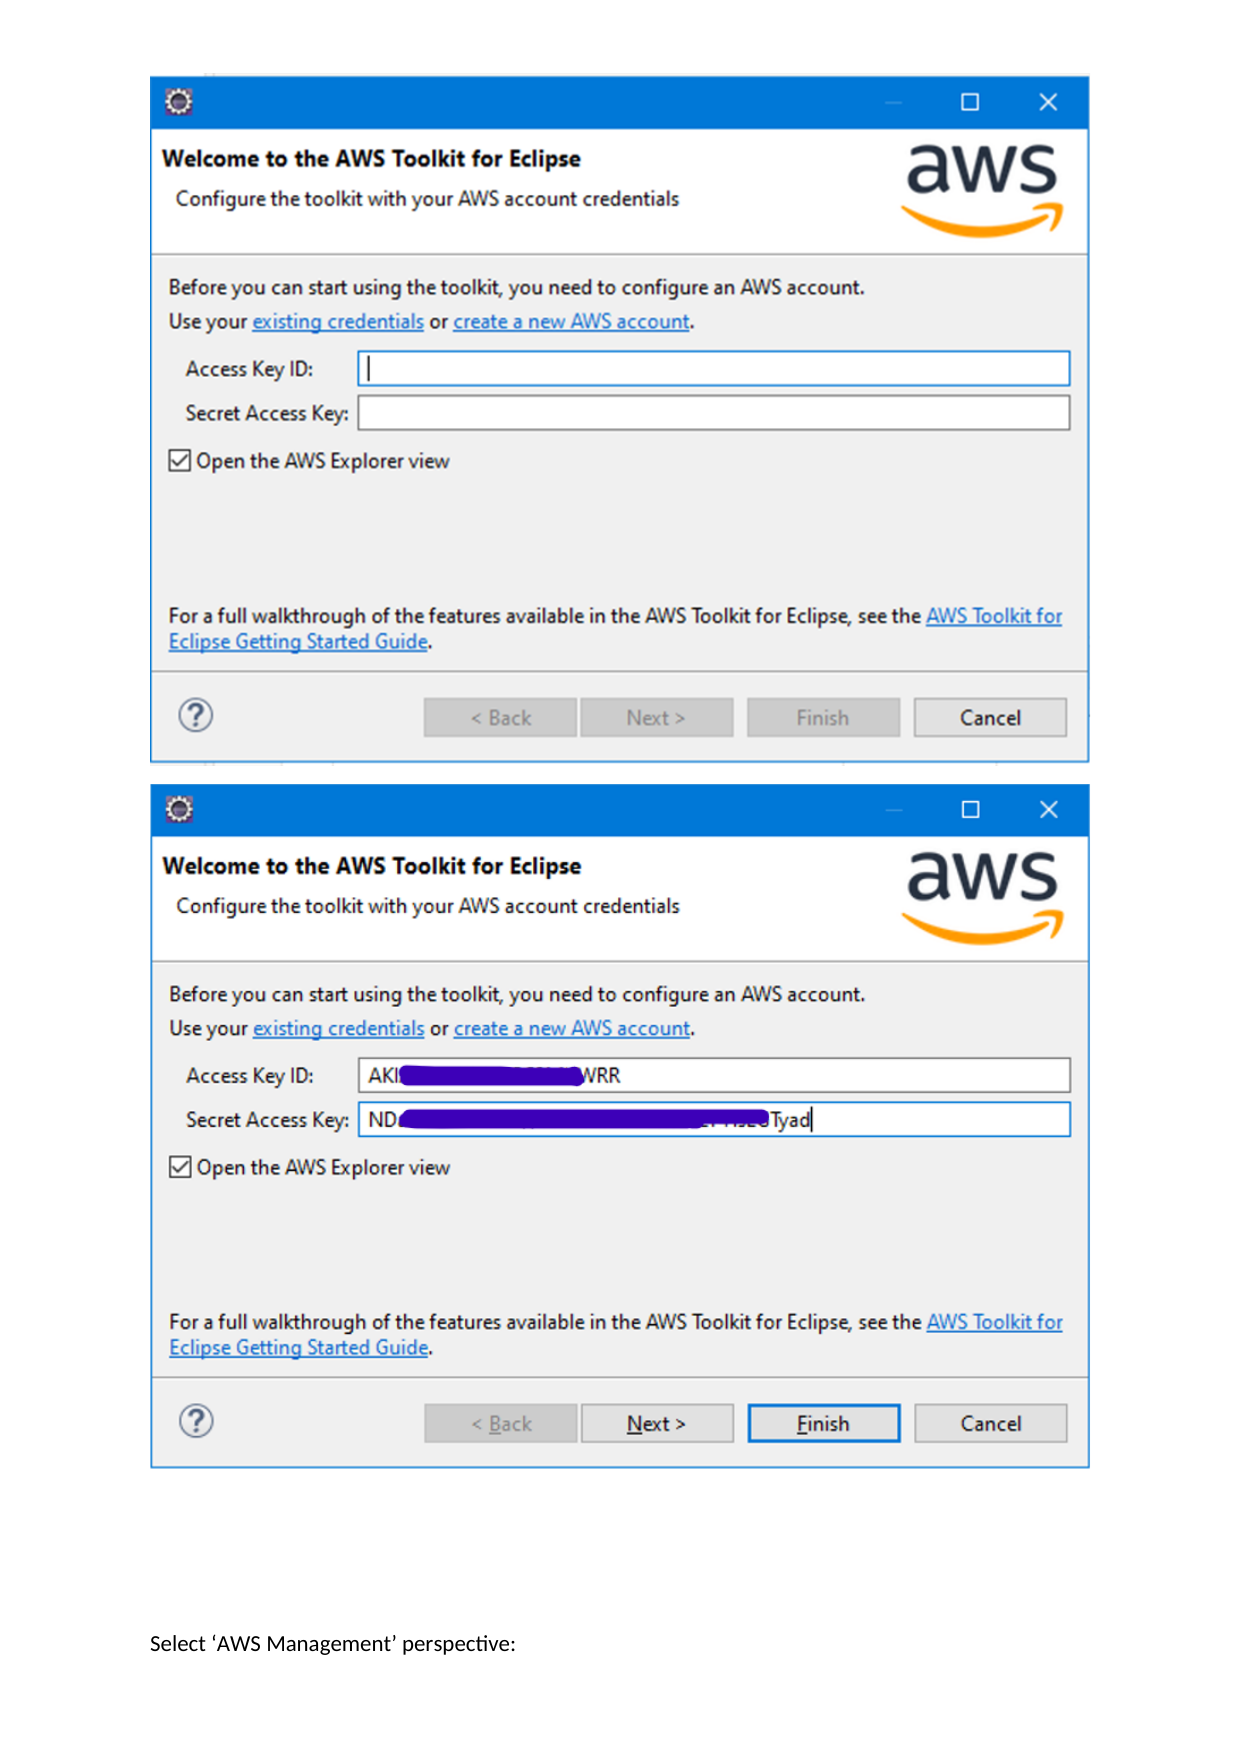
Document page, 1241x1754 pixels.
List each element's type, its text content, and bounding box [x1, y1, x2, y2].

picture [150, 73, 1091, 766]
picture [150, 784, 1091, 1470]
text Select ‘AWS Management’ perspective: [150, 1629, 1090, 1657]
